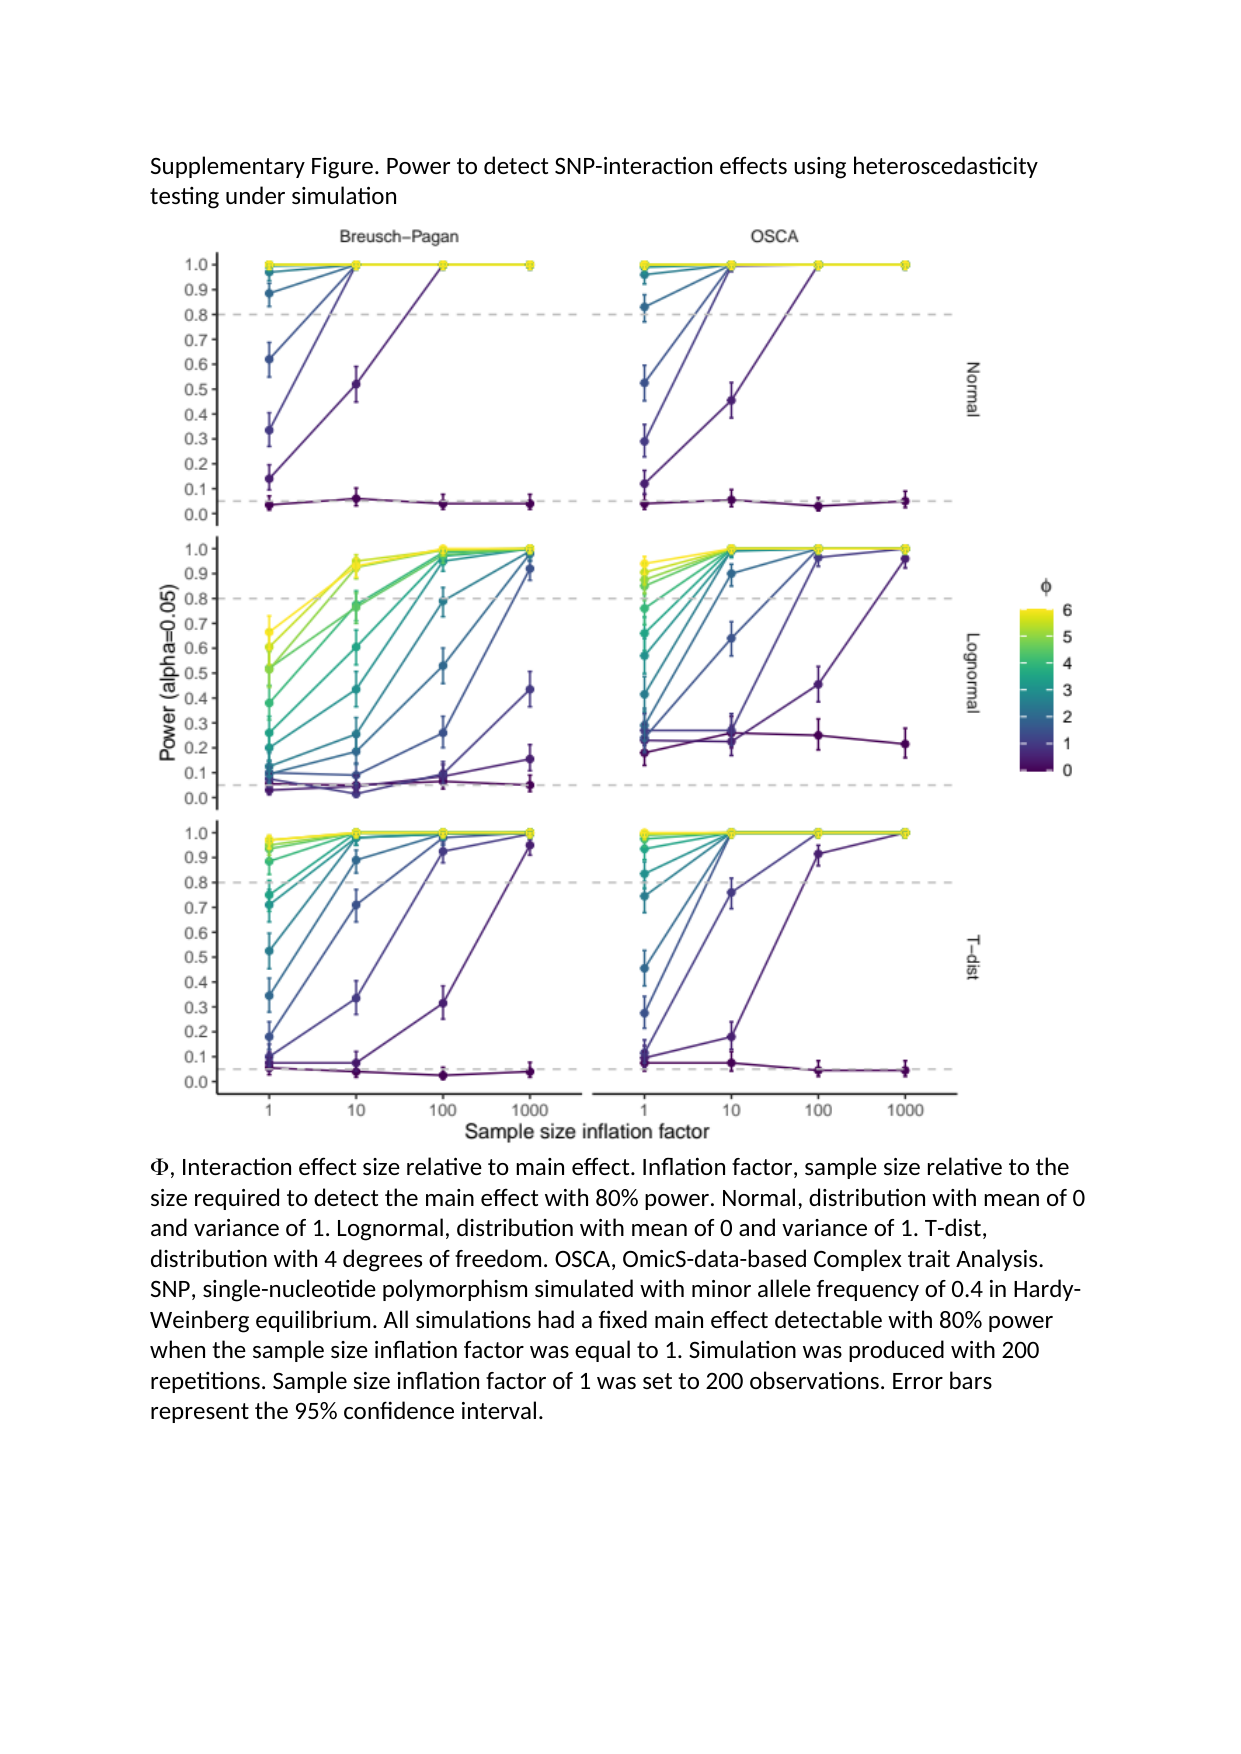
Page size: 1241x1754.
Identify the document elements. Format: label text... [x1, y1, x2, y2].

text , Interaction effect size relative to main effect. Inflation factor, sample size relative to the size required to detect the main effect with 80% power. Normal, distribution with mean of 0 and variance of 1. Lognormal, distribution with mean of 0 and variance of 1. T-dist, distribution with 4 degrees of freedom. OSCA, OmicS-data-based Complex trait Analysis. SNP, single-nucleotide polymorphism simulated with minor allele frequency of 0.4 in Hardy-Weinberg equilibrium. All simulations had a fixed main effect detectable with 80% power when the sample size inflation factor was equal to 1. Simulation was produced with 200 repetitions. Sample size inflation factor of 1 was set to 200 observations. Error bars represent the 95% confidence interval. [150, 1152, 1090, 1426]
text Supplementary Figure. Power to detect SNP-interaction effects using heteroscedasticity testing under simulation [150, 150, 1090, 211]
